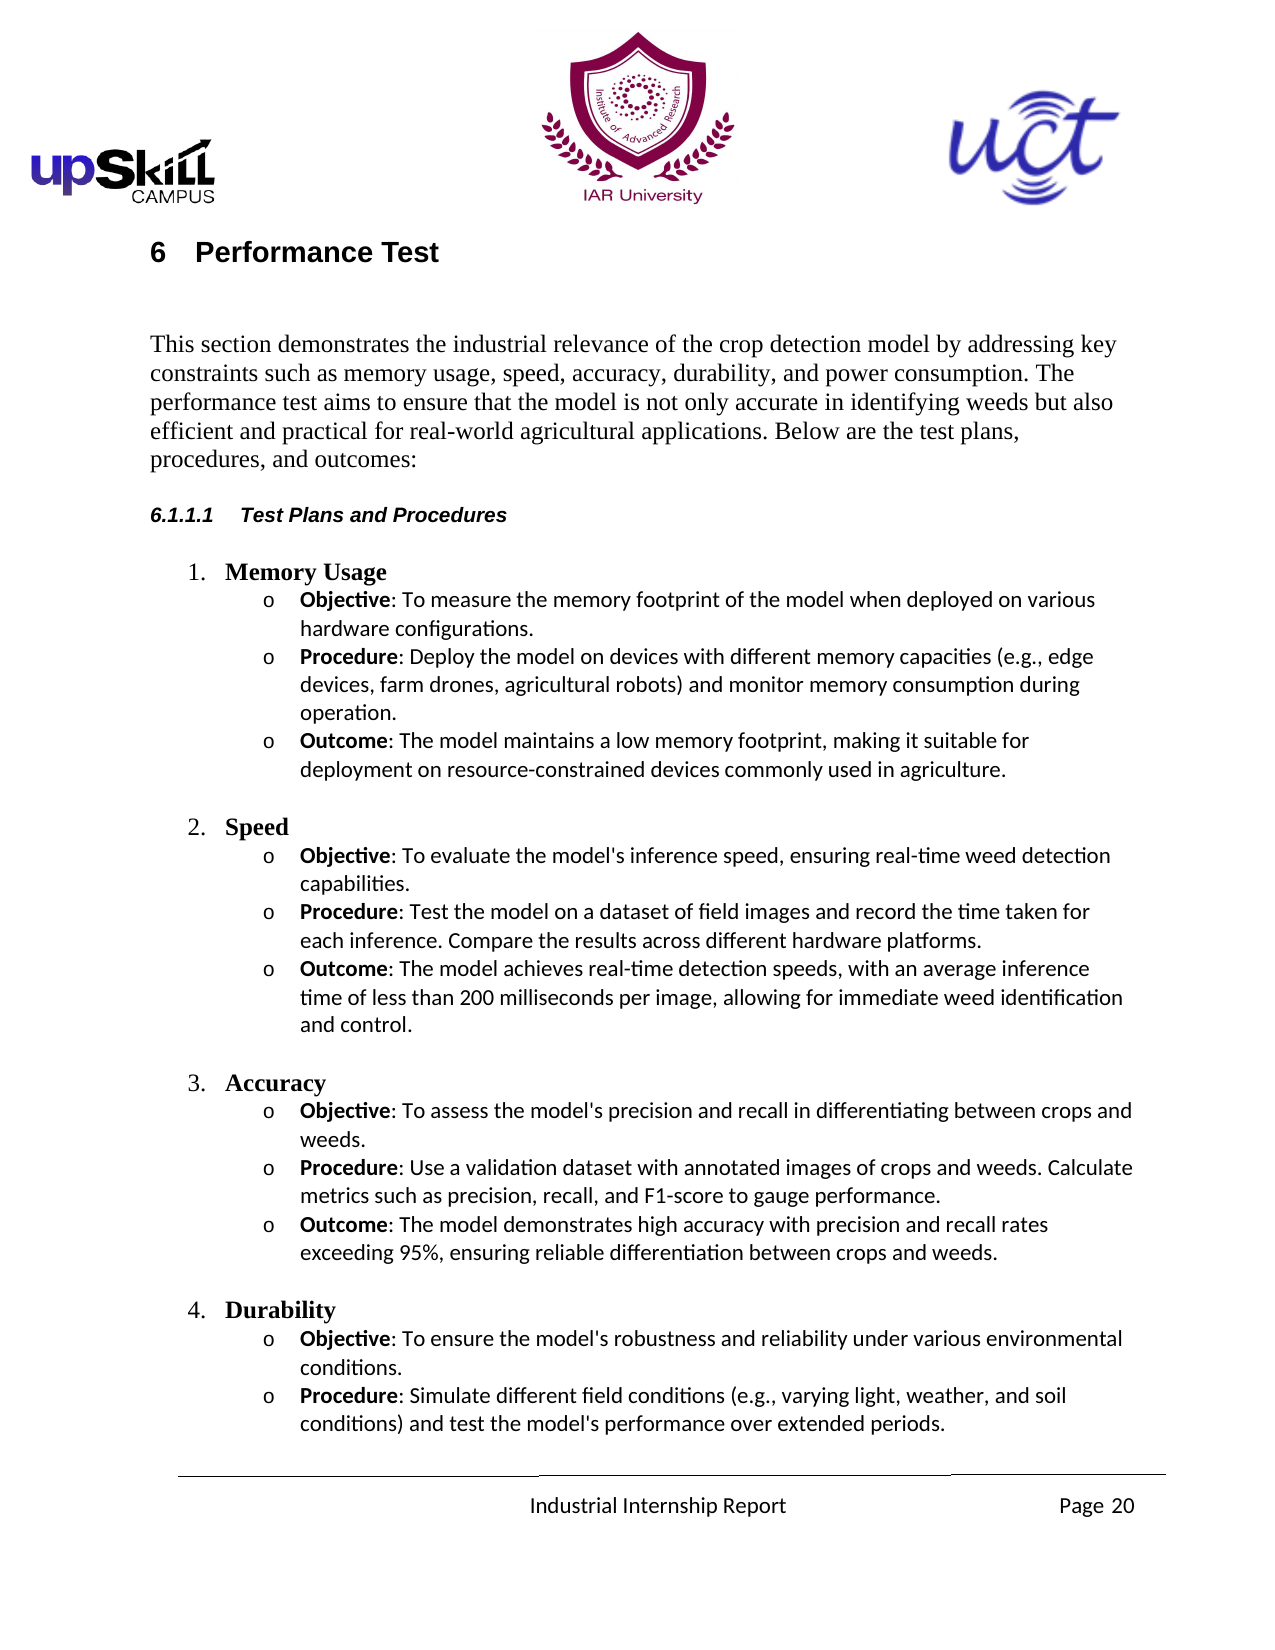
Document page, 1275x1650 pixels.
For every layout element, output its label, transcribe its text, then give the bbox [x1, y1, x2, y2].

picture [536, 28, 739, 207]
subtitle Performance Test [150, 234, 1134, 268]
list Objective: To evaluate the model's inference speed, ensuring real-time weed detection capabilities. [262, 899, 1134, 956]
subtitle Test Plans and Procedures [150, 502, 1134, 527]
list Outcome: The model maintains a low memory footprint, making it suitable for deployment on resource-constrained devices commonly used in agriculture. [262, 756, 1134, 812]
list Memory Usage [187, 557, 1134, 585]
list Accuracy [187, 1126, 1134, 1155]
picture [0, 126, 246, 207]
list Procedure: Use a validation dataset with annotated images of crops and weeds. Calculate metrics such as precision, recall, and F1-score to gauge performance. [262, 1241, 1134, 1297]
list Procedure: Deploy the model on devices with different memory capacities (e.g., edge devices, farm drones, agricultural robots) and monitor memory consumption during operation. [262, 671, 1134, 756]
list Durability [187, 1383, 1134, 1412]
list Outcome: The model demonstrates high accuracy with precision and recall rates exceeding 95%, ensuring reliable differentiation between crops and weeds. [262, 1297, 1134, 1354]
text This section demonstrates the industrial relevance of the crop detection model by addressing key constraints such as memory usage, speed, accuracy, durability, and power consumption. The performance test aims to ensure that the model is not only accurate in identifying weeds but also efficient and practical for real-world agricultural applications. Below are the test plans, procedures, and outcomes: [150, 329, 1134, 473]
list Objective: To measure the memory footprint of the model when deployed on various hardware configurations. [262, 614, 1134, 671]
picture [946, 81, 1125, 207]
list Objective: To assess the model's precision and recall in differentiating between crops and weeds. [262, 1184, 1134, 1241]
list Outcome: The model achieves real-time detection speeds, with an average inference time of less than 200 milliseconds per image, allowing for immediate weed identification and control. [262, 1012, 1134, 1097]
list Procedure: Test the model on a dataset of field images and record the time taken for each inference. Compare the results across different hardware platforms. [262, 956, 1134, 1012]
list Speed [187, 841, 1134, 870]
